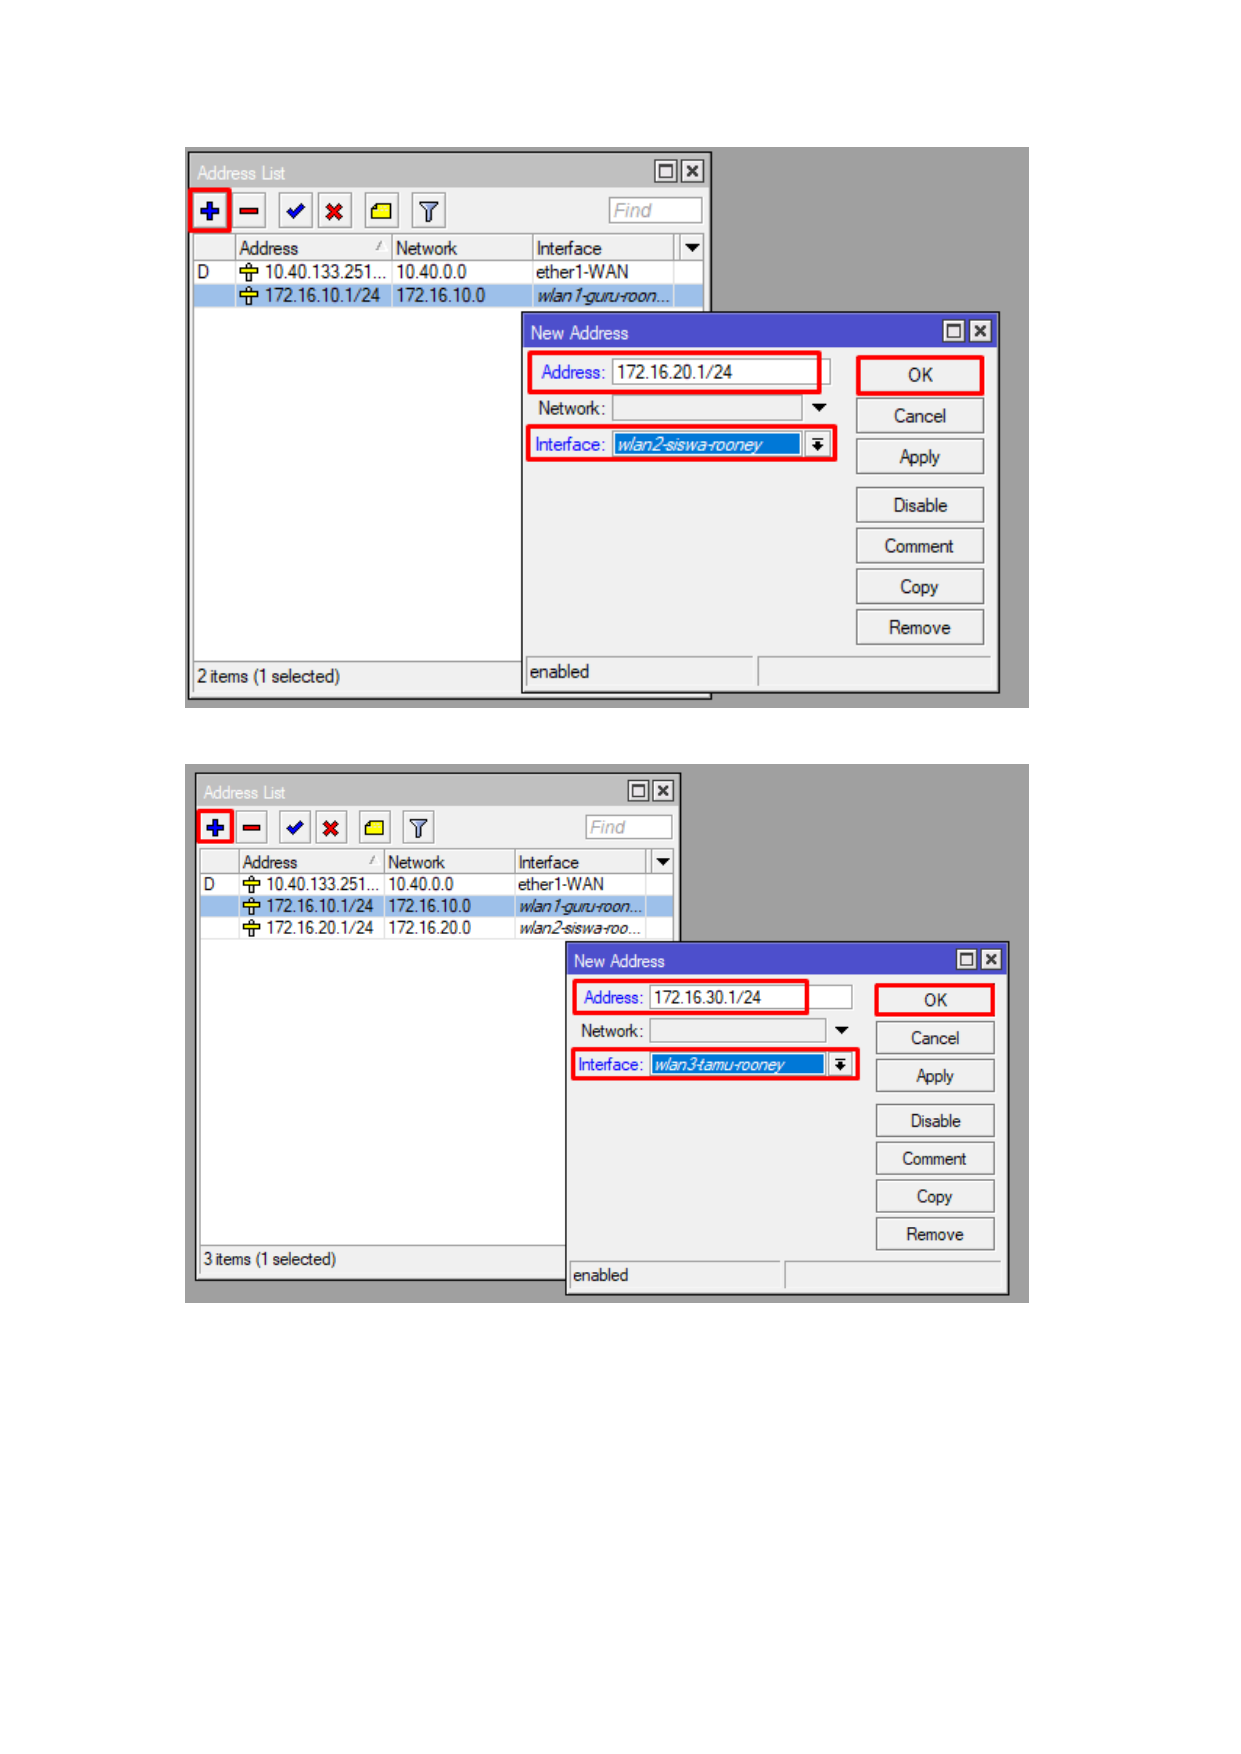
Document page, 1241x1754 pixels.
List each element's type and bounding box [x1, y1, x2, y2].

picture [185, 147, 1029, 708]
picture [185, 764, 1029, 1303]
